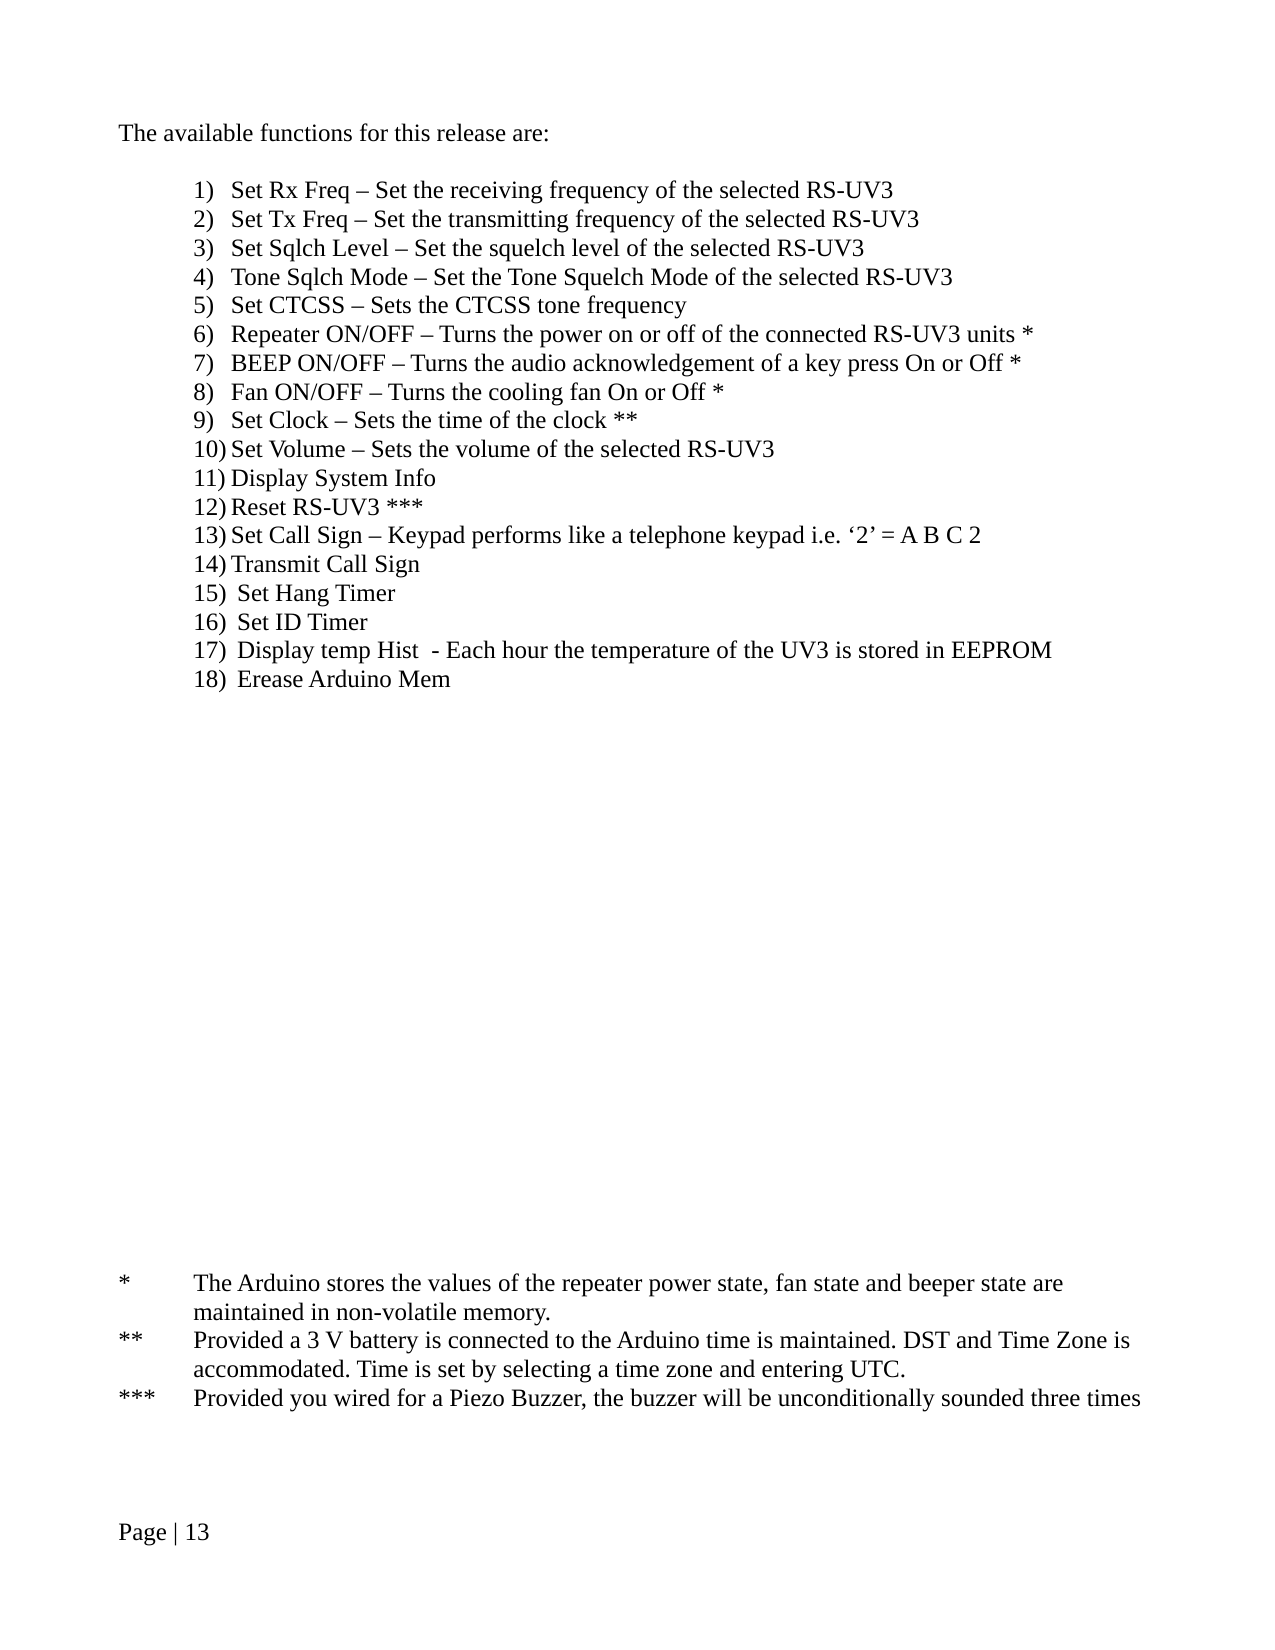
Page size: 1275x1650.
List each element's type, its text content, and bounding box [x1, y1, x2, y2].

list Set Sqlch Level – Set the squelch level of the selected RS-UV3 [193, 233, 1157, 262]
text The available functions for this release are: [118, 118, 1157, 147]
list Display System Info [193, 463, 1157, 492]
list Tone Sqlch Mode – Set the Tone Squelch Mode of the selected RS-UV3 [193, 262, 1157, 291]
list BEEP ON/OFF – Turns the audio acknowledgement of a key press On or Off * [193, 348, 1157, 377]
list Reset RS-UV3 *** [193, 492, 1157, 521]
list Set ID Timer [193, 607, 1157, 636]
text * The Arduino stores the values of the repeater power state, fan state and beeper state are maintained in non-volatile memory. [118, 1268, 1157, 1326]
list Transmit Call Sign [193, 549, 1157, 578]
list Set Hang Timer [193, 578, 1157, 607]
list Set Clock – Sets the time of the clock ** [193, 406, 1157, 434]
list Set CTCSS – Sets the CTCSS tone frequency [193, 291, 1157, 319]
list Set Volume – Sets the volume of the selected RS-UV3 [193, 434, 1157, 463]
list Set Tx Freq – Set the transmitting frequency of the selected RS-UV3 [193, 204, 1157, 233]
list Display temp Hist - Each hour the temperature of the UV3 is stored in EEPROM [193, 636, 1157, 664]
list Erease Arduino Mem [193, 664, 1157, 693]
list Fan ON/OFF – Turns the cooling fan On or Off * [193, 377, 1157, 406]
list Set Call Sign – Keypad performs like a telephone keypad i.e. ‘2’ = A B C 2 [193, 521, 1157, 549]
list Set Rx Freq – Set the receiving frequency of the selected RS-UV3 [193, 176, 1157, 204]
text ** Provided a 3 V battery is connected to the Arduino time is maintained. DST and Time Zone is accommodated. Time is set by selecting a time zone and entering UTC. [118, 1326, 1157, 1383]
list Repeater ON/OFF – Turns the power on or off of the connected RS-UV3 units * [193, 319, 1157, 348]
text *** Provided you wired for a Piezo Buzzer, the buzzer will be unconditionally sounded three times [118, 1383, 1157, 1412]
